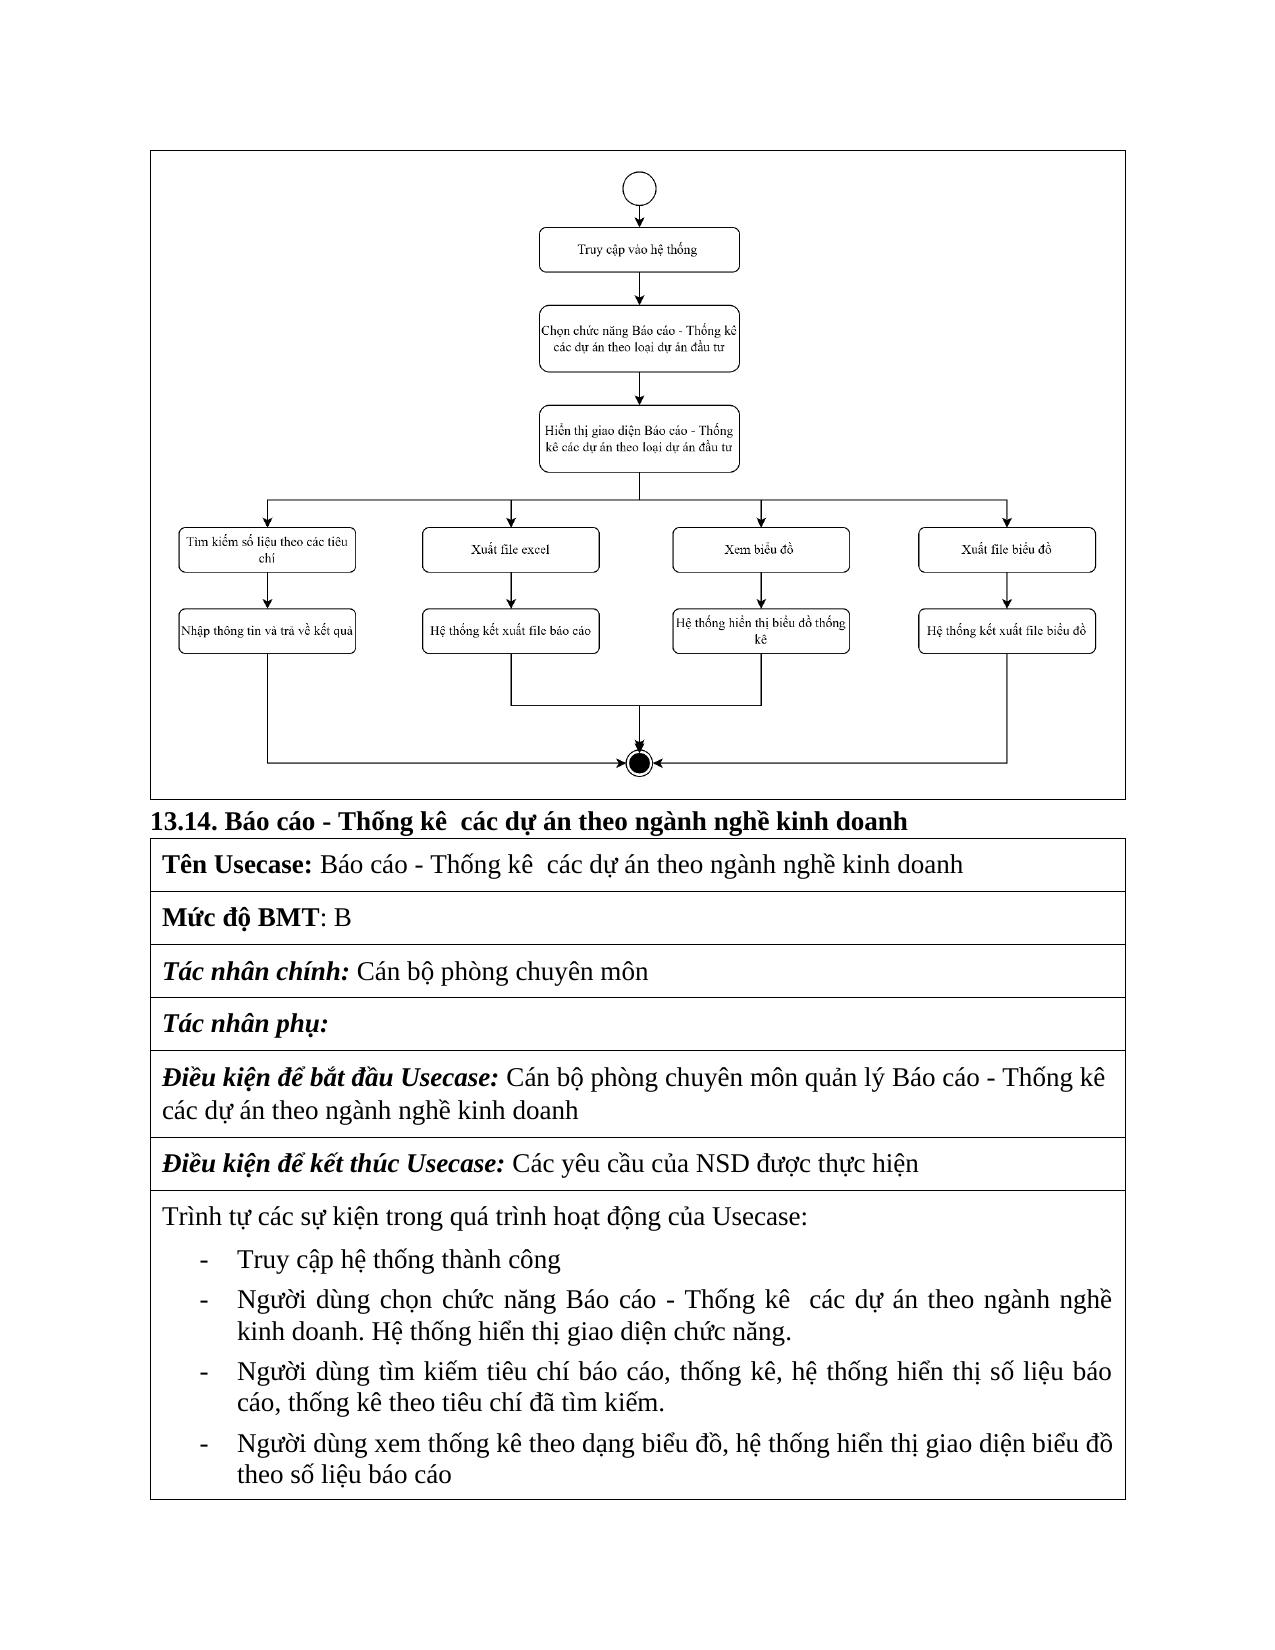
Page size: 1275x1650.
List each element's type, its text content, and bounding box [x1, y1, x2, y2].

subtitle 13.14. Báo cáo - Thống kê các dự án theo ngành nghề kinh doanh [150, 804, 1125, 836]
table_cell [151, 1191, 1125, 1499]
table_cell Điều kiện để kết thúc Usecase: Các yêu cầu của NSD được thực hiện [151, 1138, 1125, 1190]
table_cell Điều kiện để bắt đầu Usecase: Cán bộ phòng chuyên môn quản lý Báo cáo - Thống kê các dự án theo ngành nghề kinh doanh [151, 1051, 1125, 1137]
picture [167, 160, 1108, 788]
table_cell Tác nhân phụ: [151, 998, 1125, 1050]
table_cell Tác nhân chính: Cán bộ phòng chuyên môn [151, 945, 1125, 997]
table_cell Sơ đồ hoạt động: [151, 151, 1125, 799]
table_header Tên Usecase: Báo cáo - Thống kê các dự án theo ngành nghề kinh doanh [151, 839, 1125, 891]
table_cell Mức độ BMT: B [151, 892, 1125, 944]
